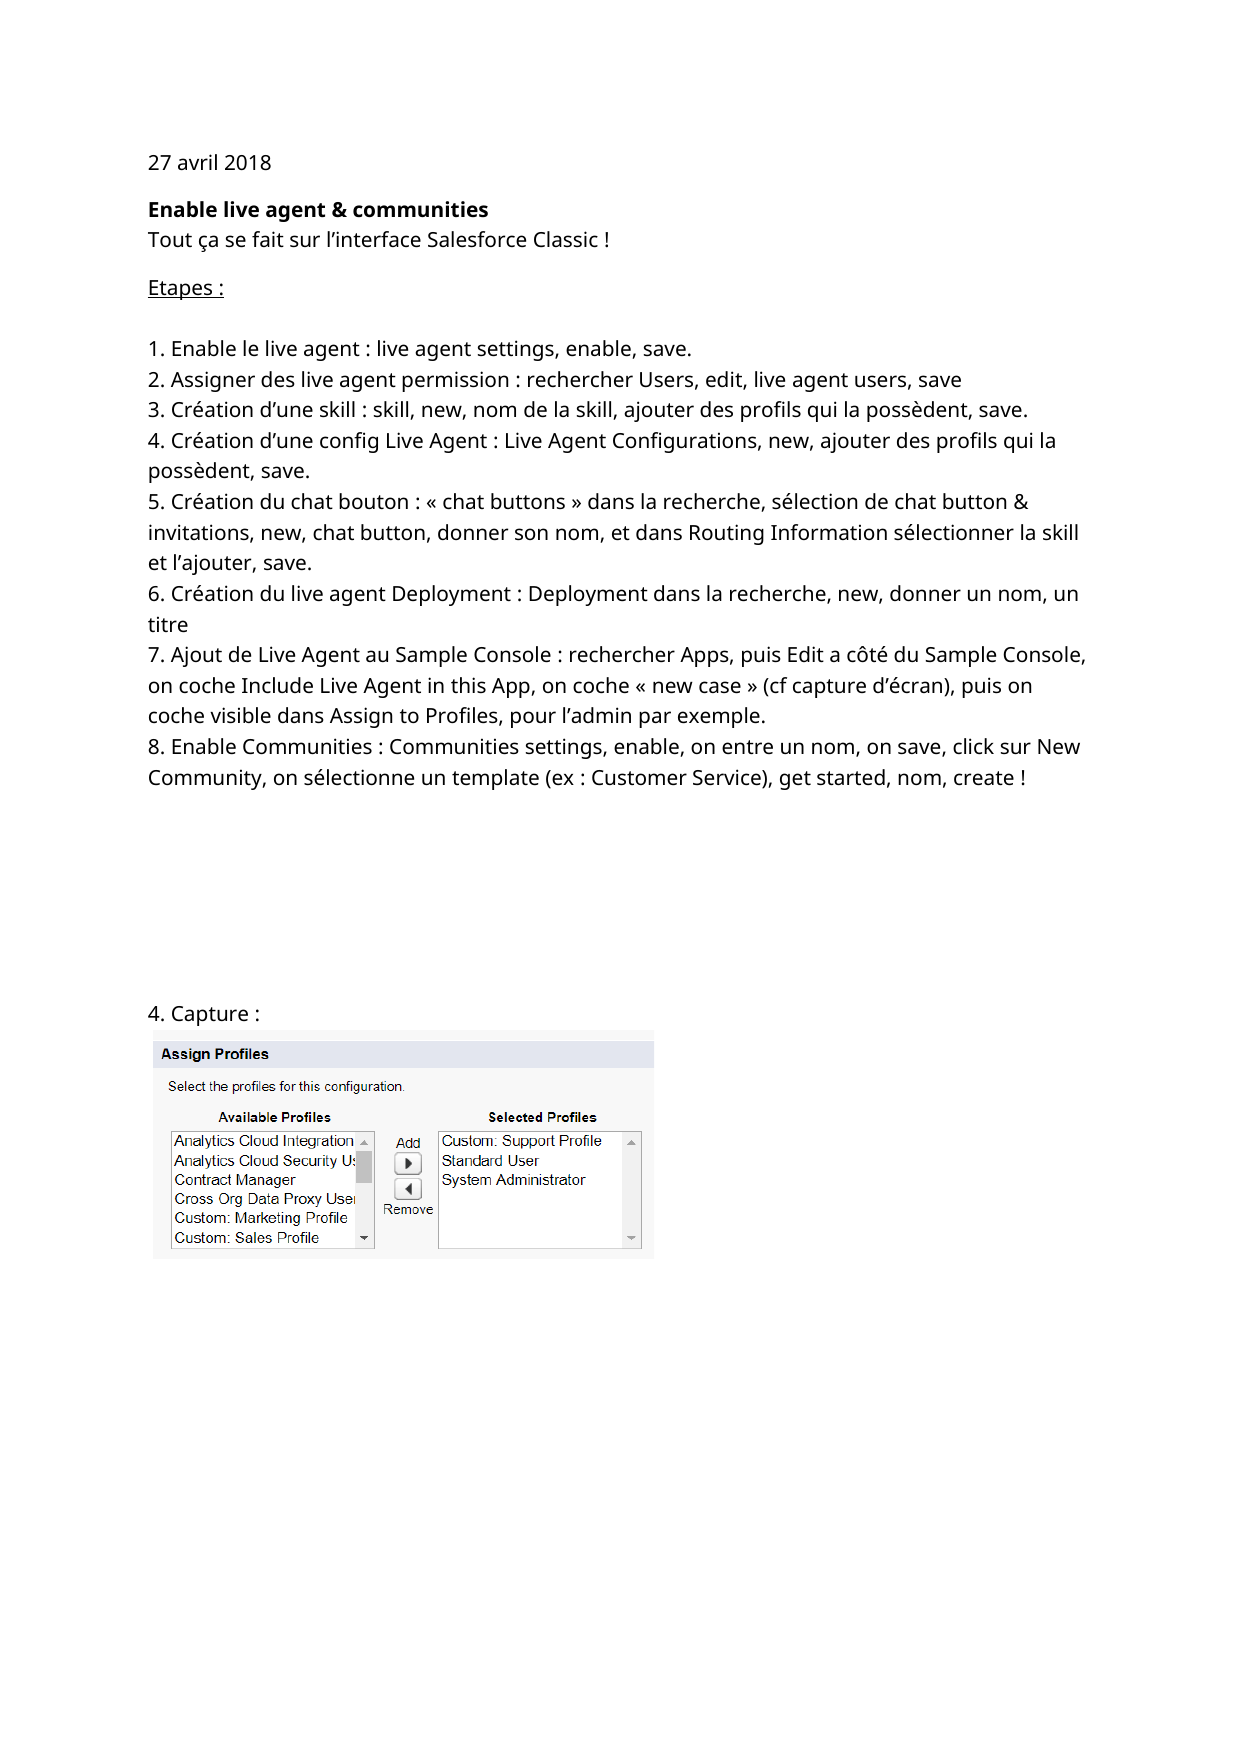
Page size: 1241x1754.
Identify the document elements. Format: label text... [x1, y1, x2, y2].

text 27 avril 2018 [148, 148, 1093, 176]
text Enable live agent & communities Tout ça se fait sur l’interface Salesforce Classic ! [148, 195, 1093, 254]
picture [153, 1030, 655, 1259]
text Etapes : 1. Enable le live agent : live agent settings, enable, save. 2. Assigner des live agent permission : rechercher Users, edit, live agent users, save 3. Création d’une skill : skill, new, nom de la skill, ajouter des profils qui la possèdent, save. 4. Création d’une config Live Agent : Live Agent Configurations, new, ajouter des profils qui la possèdent, save. 5. Création du chat bouton : « chat buttons » dans la recherche, sélection de chat button & invitations, new, chat button, donner son nom, et dans Routing Information sélectionner la skill et l’ajouter, save. 6. Création du live agent Deployment : Deployment dans la recherche, new, donner un nom, un titre 7. Ajout de Live Agent au Sample Console : rechercher Apps, puis Edit a côté du Sample Console, on coche Include Live Agent in this App, on coche « new case » (cf capture d’écran), puis on coche visible dans Assign to Profiles, pour l’admin par exemple. 8. Enable Communities : Communities settings, enable, on entre un nom, on save, click sur New Community, on sélectionne un template (ex : Customer Service), get started, nom, create ! [148, 273, 1093, 791]
